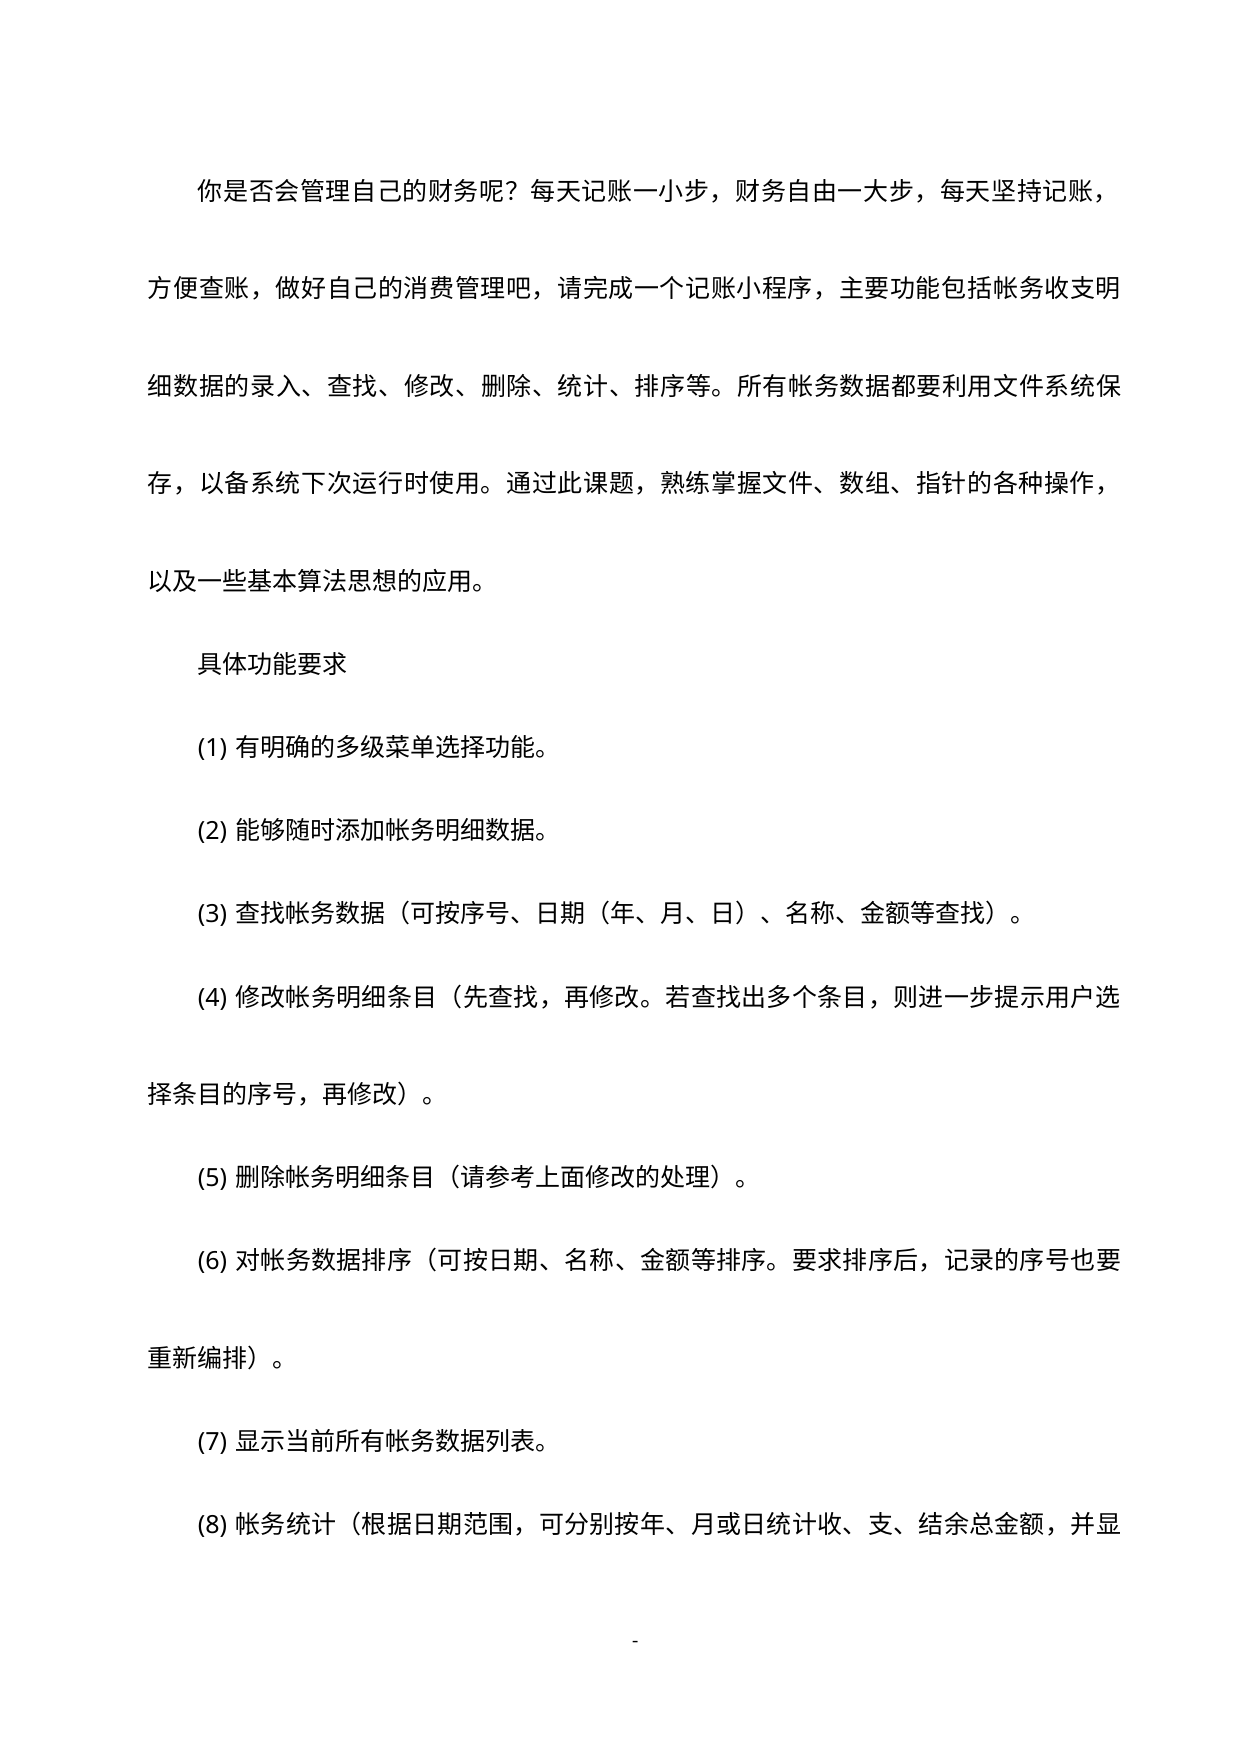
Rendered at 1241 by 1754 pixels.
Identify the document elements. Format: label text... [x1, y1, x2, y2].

text (4) 修改帐务明细条目（先查找，再修改。若查找出多个条目，则进一步提示用户选择条目的序号，再修改）。 [148, 963, 1122, 1125]
text (6) 对帐务数据排序（可按日期、名称、金额等排序。要求排序后，记录的序号也要重新编排）。 [148, 1226, 1122, 1389]
text (7) 显示当前所有帐务数据列表。 [148, 1407, 1122, 1472]
text (3) 查找帐务数据（可按序号、日期（年、月、日）、名称、金额等查找）。 [148, 879, 1122, 944]
text (2) 能够随时添加帐务明细数据。 [148, 796, 1122, 861]
text 具体功能要求 [148, 630, 1122, 695]
text 你是否会管理自己的财务呢？每天记账一小步，财务自由一大步，每天坚持记账，方便查账，做好自己的消费管理吧，请完成一个记账小程序，主要功能包括帐务收支明细数据的录入、查找、修改、删除、统计、排序等。所有帐务数据都要利用文件系统保存，以备系统下次运行时使用。通过此课题，熟练掌握文件、数组、指针的各种操作，以及一些基本算法思想的应用。 [148, 157, 1122, 612]
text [148, 1490, 1122, 1555]
text (5) 删除帐务明细条目（请参考上面修改的处理）。 [148, 1143, 1122, 1208]
text (1) 有明确的多级菜单选择功能。 [148, 713, 1122, 778]
